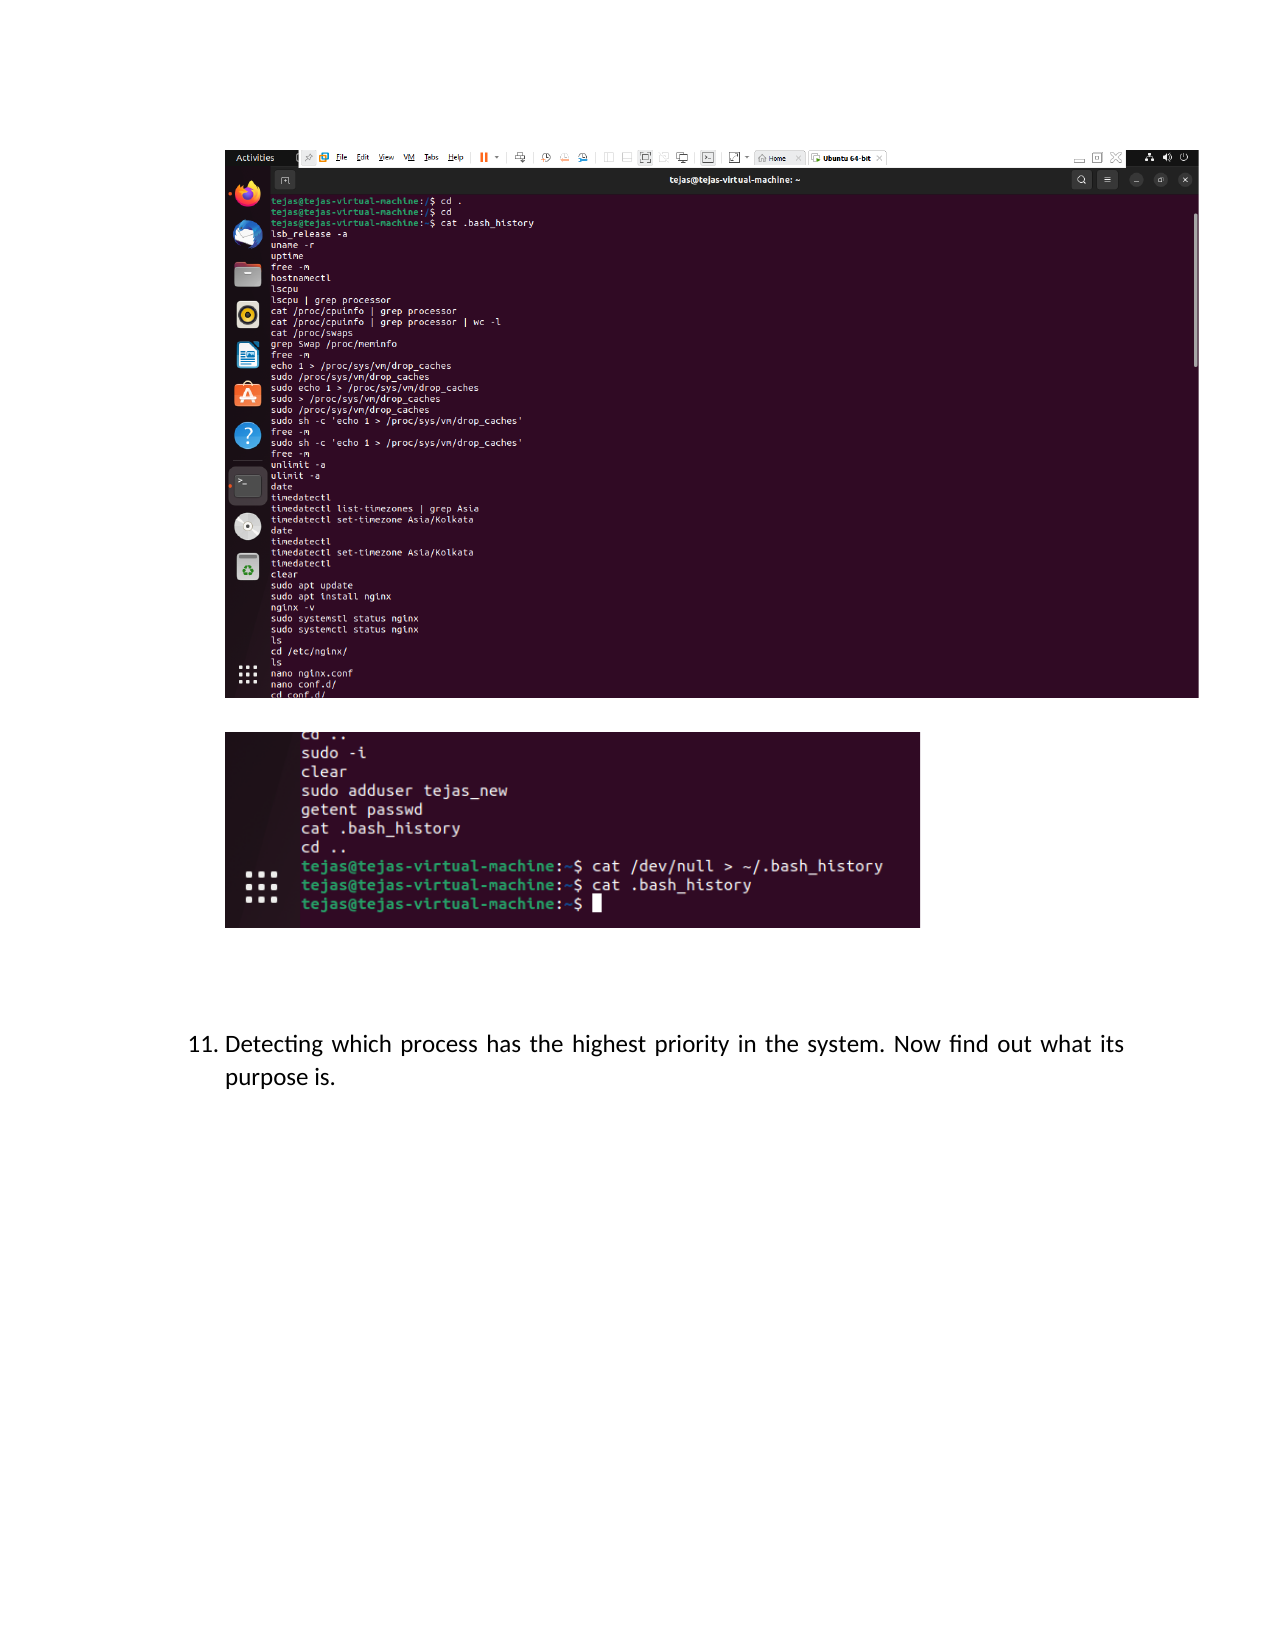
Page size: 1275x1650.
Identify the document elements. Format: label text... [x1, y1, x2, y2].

picture [225, 150, 1199, 698]
picture [225, 732, 921, 928]
list Detecting which process has the highest priority in the system. Now find out what its purpose is. [187, 1028, 1125, 1092]
